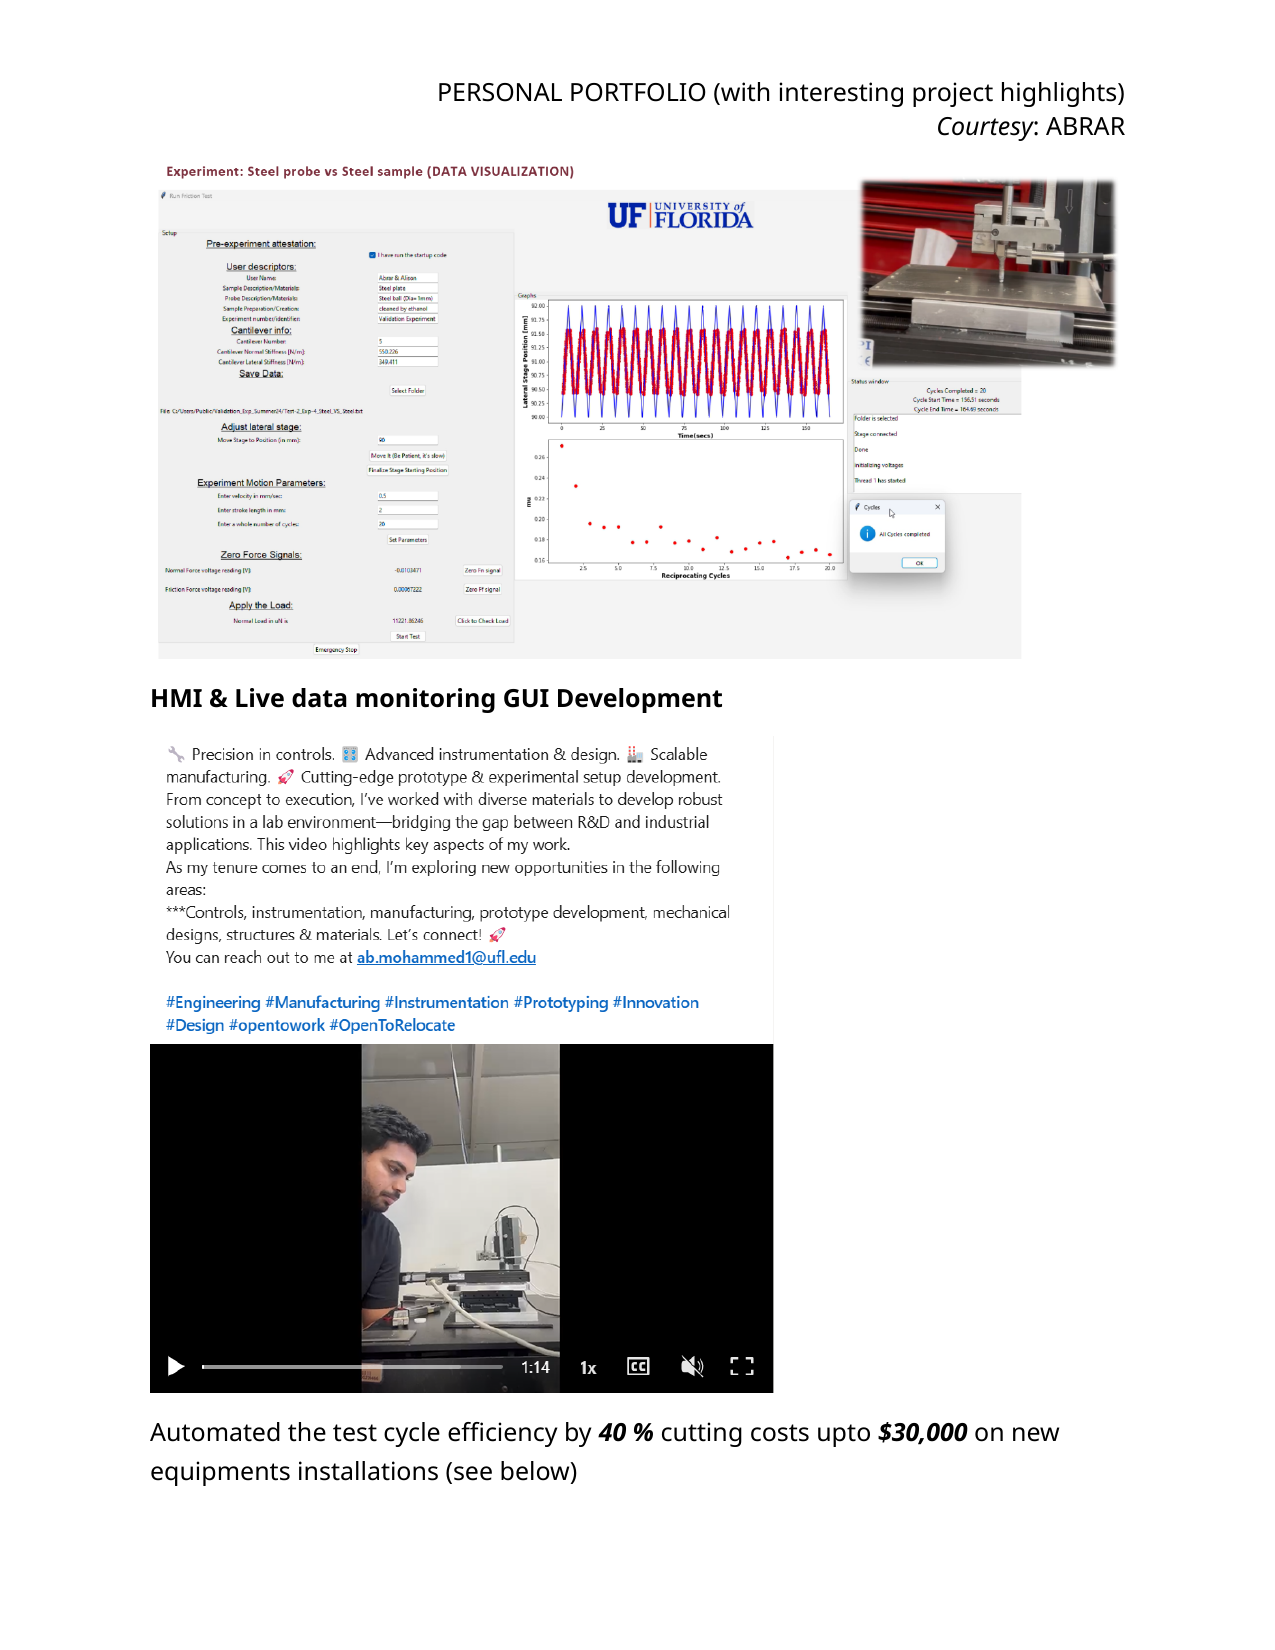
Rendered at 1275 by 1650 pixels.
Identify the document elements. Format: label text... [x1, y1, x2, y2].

text Automated the test cycle efficiency by 40 % cutting costs upto $30,000 on new equipments installations (see below) [150, 1414, 1125, 1487]
picture [150, 150, 1125, 659]
picture [150, 736, 774, 1393]
text HMI & Live data monitoring GUI Development [150, 681, 1125, 714]
